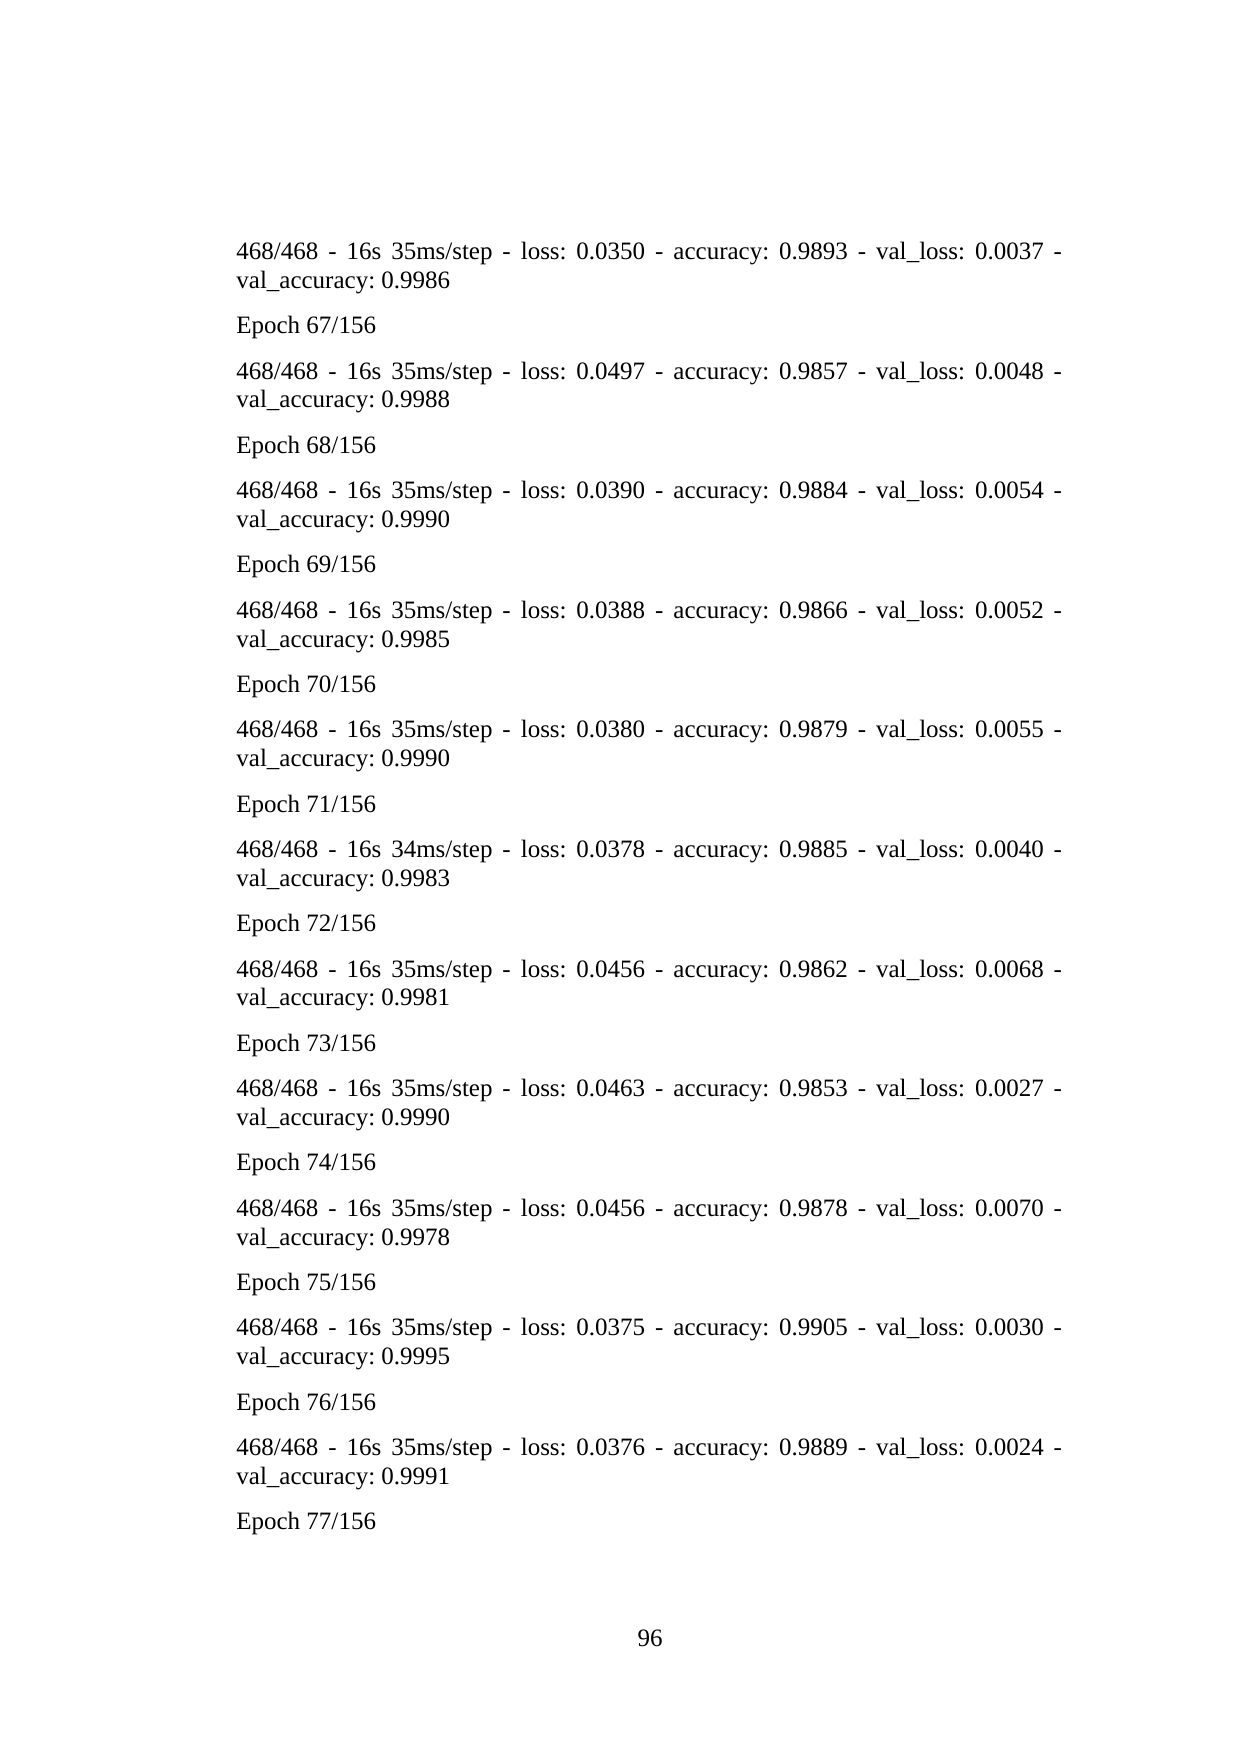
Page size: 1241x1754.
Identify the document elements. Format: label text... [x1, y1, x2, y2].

text 468/468 - 16s 34ms/step - loss: 0.0378 - accuracy: 0.9885 - val_loss: 0.0040 - val_accuracy: 0.9983 [236, 834, 1063, 892]
text 468/468 - 16s 35ms/step - loss: 0.0350 - accuracy: 0.9893 - val_loss: 0.0037 - val_accuracy: 0.9986 [236, 236, 1063, 294]
text 468/468 - 16s 35ms/step - loss: 0.0390 - accuracy: 0.9884 - val_loss: 0.0054 - val_accuracy: 0.9990 [236, 475, 1063, 533]
text Epoch 71/156 [236, 789, 1063, 817]
text Epoch 73/156 [236, 1028, 1063, 1057]
text Epoch 75/156 [236, 1267, 1063, 1296]
text Epoch 77/156 [236, 1506, 1063, 1535]
text Epoch 70/156 [236, 669, 1063, 698]
text 468/468 - 16s 35ms/step - loss: 0.0376 - accuracy: 0.9889 - val_loss: 0.0024 - val_accuracy: 0.9991 [236, 1432, 1063, 1489]
text Epoch 68/156 [236, 430, 1063, 459]
text 468/468 - 16s 35ms/step - loss: 0.0380 - accuracy: 0.9879 - val_loss: 0.0055 - val_accuracy: 0.9990 [236, 714, 1063, 772]
text 468/468 - 16s 35ms/step - loss: 0.0456 - accuracy: 0.9878 - val_loss: 0.0070 - val_accuracy: 0.9978 [236, 1193, 1063, 1250]
text Epoch 72/156 [236, 908, 1063, 937]
text 468/468 - 16s 35ms/step - loss: 0.0497 - accuracy: 0.9857 - val_loss: 0.0048 - val_accuracy: 0.9988 [236, 356, 1063, 413]
text Epoch 74/156 [236, 1147, 1063, 1176]
text Epoch 69/156 [236, 549, 1063, 578]
text Epoch 76/156 [236, 1387, 1063, 1415]
text Epoch 67/156 [236, 310, 1063, 339]
text 468/468 - 16s 35ms/step - loss: 0.0456 - accuracy: 0.9862 - val_loss: 0.0068 - val_accuracy: 0.9981 [236, 954, 1063, 1011]
text 468/468 - 16s 35ms/step - loss: 0.0375 - accuracy: 0.9905 - val_loss: 0.0030 - val_accuracy: 0.9995 [236, 1312, 1063, 1370]
text 468/468 - 16s 35ms/step - loss: 0.0388 - accuracy: 0.9866 - val_loss: 0.0052 - val_accuracy: 0.9985 [236, 595, 1063, 652]
text 468/468 - 16s 35ms/step - loss: 0.0463 - accuracy: 0.9853 - val_loss: 0.0027 - val_accuracy: 0.9990 [236, 1073, 1063, 1131]
